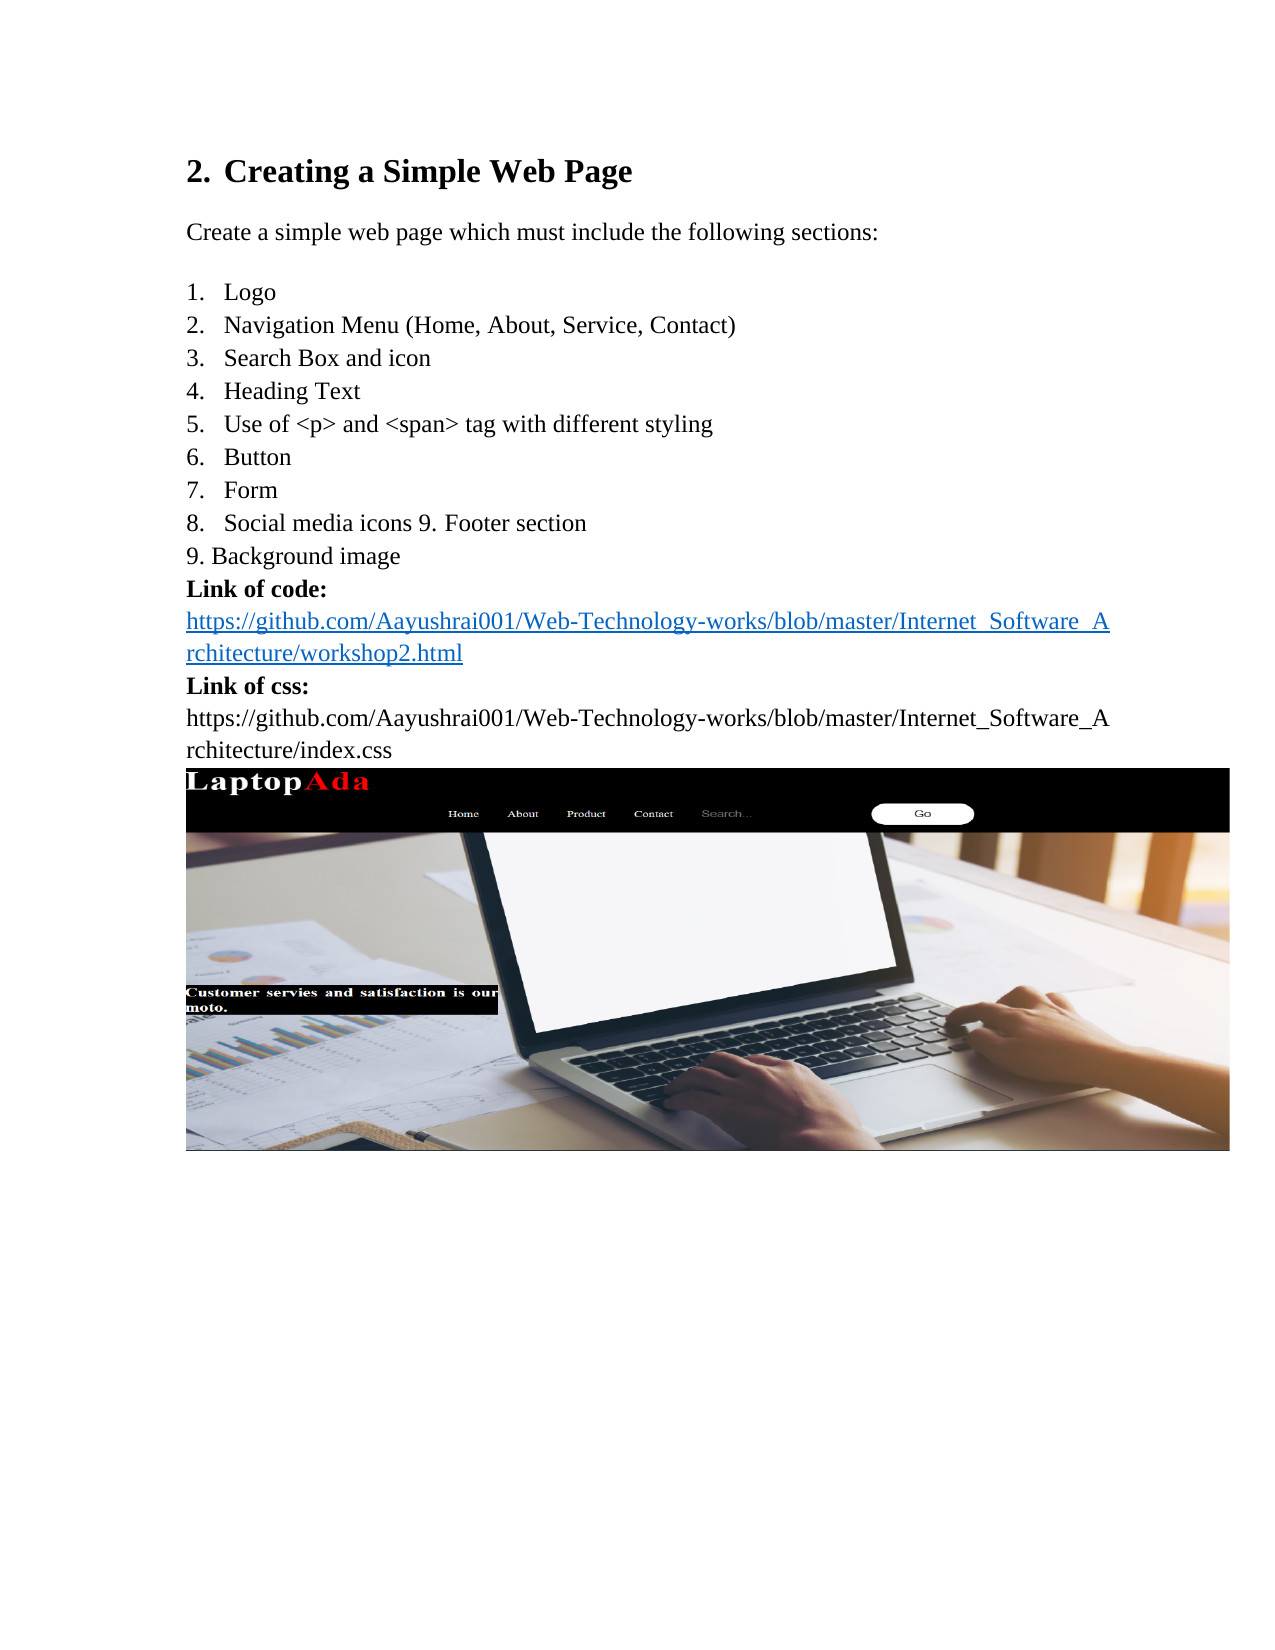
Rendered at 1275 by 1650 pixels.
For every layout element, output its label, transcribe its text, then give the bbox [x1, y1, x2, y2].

list Form [186, 475, 1114, 504]
list Navigation Menu (Home, About, Service, Contact) [186, 310, 1114, 339]
text Link of code: https://github.com/Aayushrai001/Web-Technology-works/blob/master/Internet_Software_Architecture/workshop2.html [186, 574, 1114, 667]
text Create a simple web page which must include the following sections: [186, 217, 1114, 246]
list Search Box and icon [186, 343, 1114, 372]
subtitle Creating a Simple Web Page [186, 152, 1114, 190]
text Link of css: https://github.com/Aayushrai001/Web-Technology-works/blob/master/Internet_Software_Architecture/index.css [186, 671, 1114, 764]
text 9. Background image [186, 541, 1114, 570]
list Button [186, 442, 1114, 471]
list Heading Text [186, 376, 1114, 405]
list Logo [186, 277, 1114, 306]
list Social media icons 9. Footer section [186, 508, 1114, 537]
list Use of <p> and <span> tag with different styling [186, 409, 1114, 438]
picture [186, 768, 1230, 1151]
